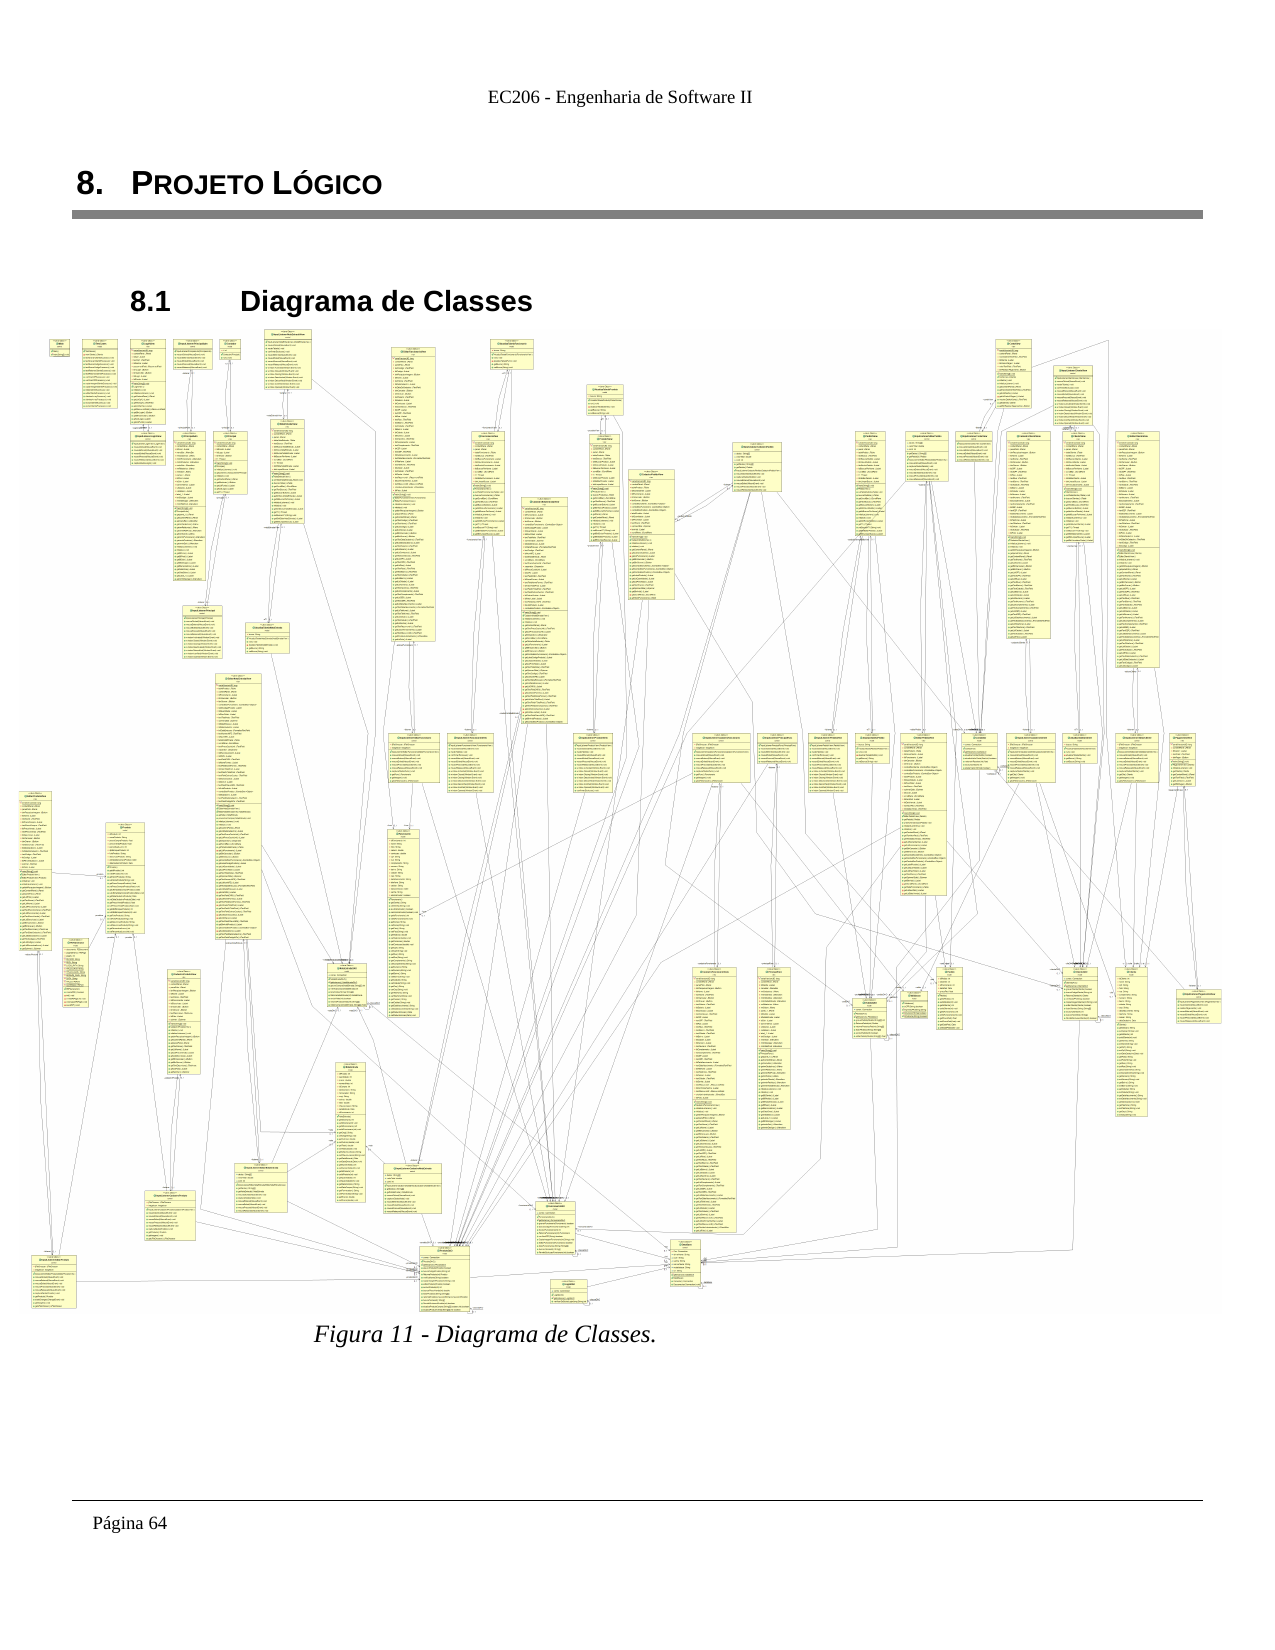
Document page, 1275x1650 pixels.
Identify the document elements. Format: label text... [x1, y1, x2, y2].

text Figura 11 - Diagrama de Classes. [240, 1319, 1222, 1347]
picture [18, 329, 1222, 1314]
text 8. PROJETO LÓGICO [73, 163, 463, 202]
subtitle 8.1 Diagrama de Classes [130, 284, 1223, 318]
